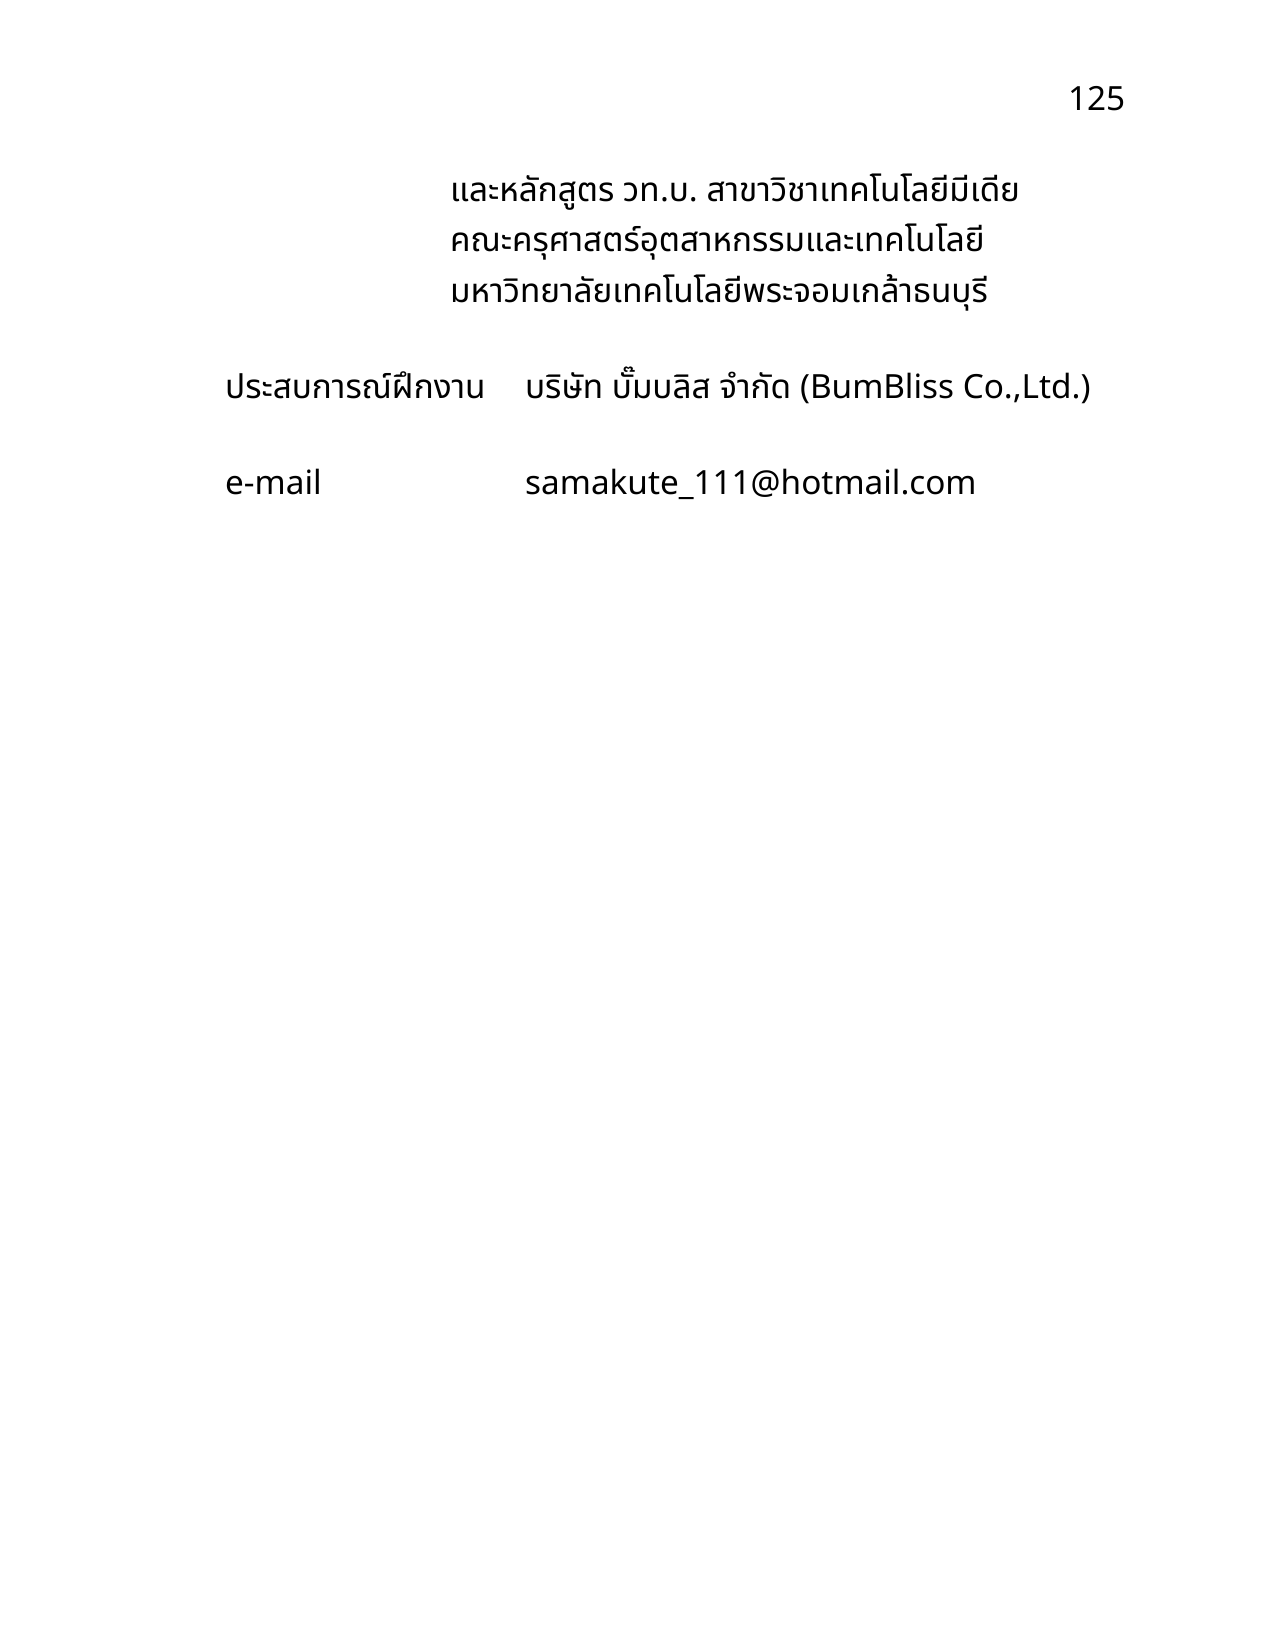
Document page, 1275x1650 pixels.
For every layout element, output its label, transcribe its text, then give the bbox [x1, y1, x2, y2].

text ประสบการณ์ฝึกงาน บริษัท บั๊มบลิส จำกัด (BumBliss Co.,Ltd.) [225, 363, 1125, 413]
text e-mail samakute_111@hotmail.com [225, 459, 1125, 504]
text มหาวิทยาลัยเทคโนโลยีพระจอมเกล้าธนบุรี [375, 267, 1125, 317]
text และหลักสูตร วท.บ. สาขาวิชาเทคโนโลยีมีเดีย [375, 166, 1125, 216]
text คณะครุศาสตร์อุตสาหกรรมและเทคโนโลยี [375, 216, 1125, 267]
